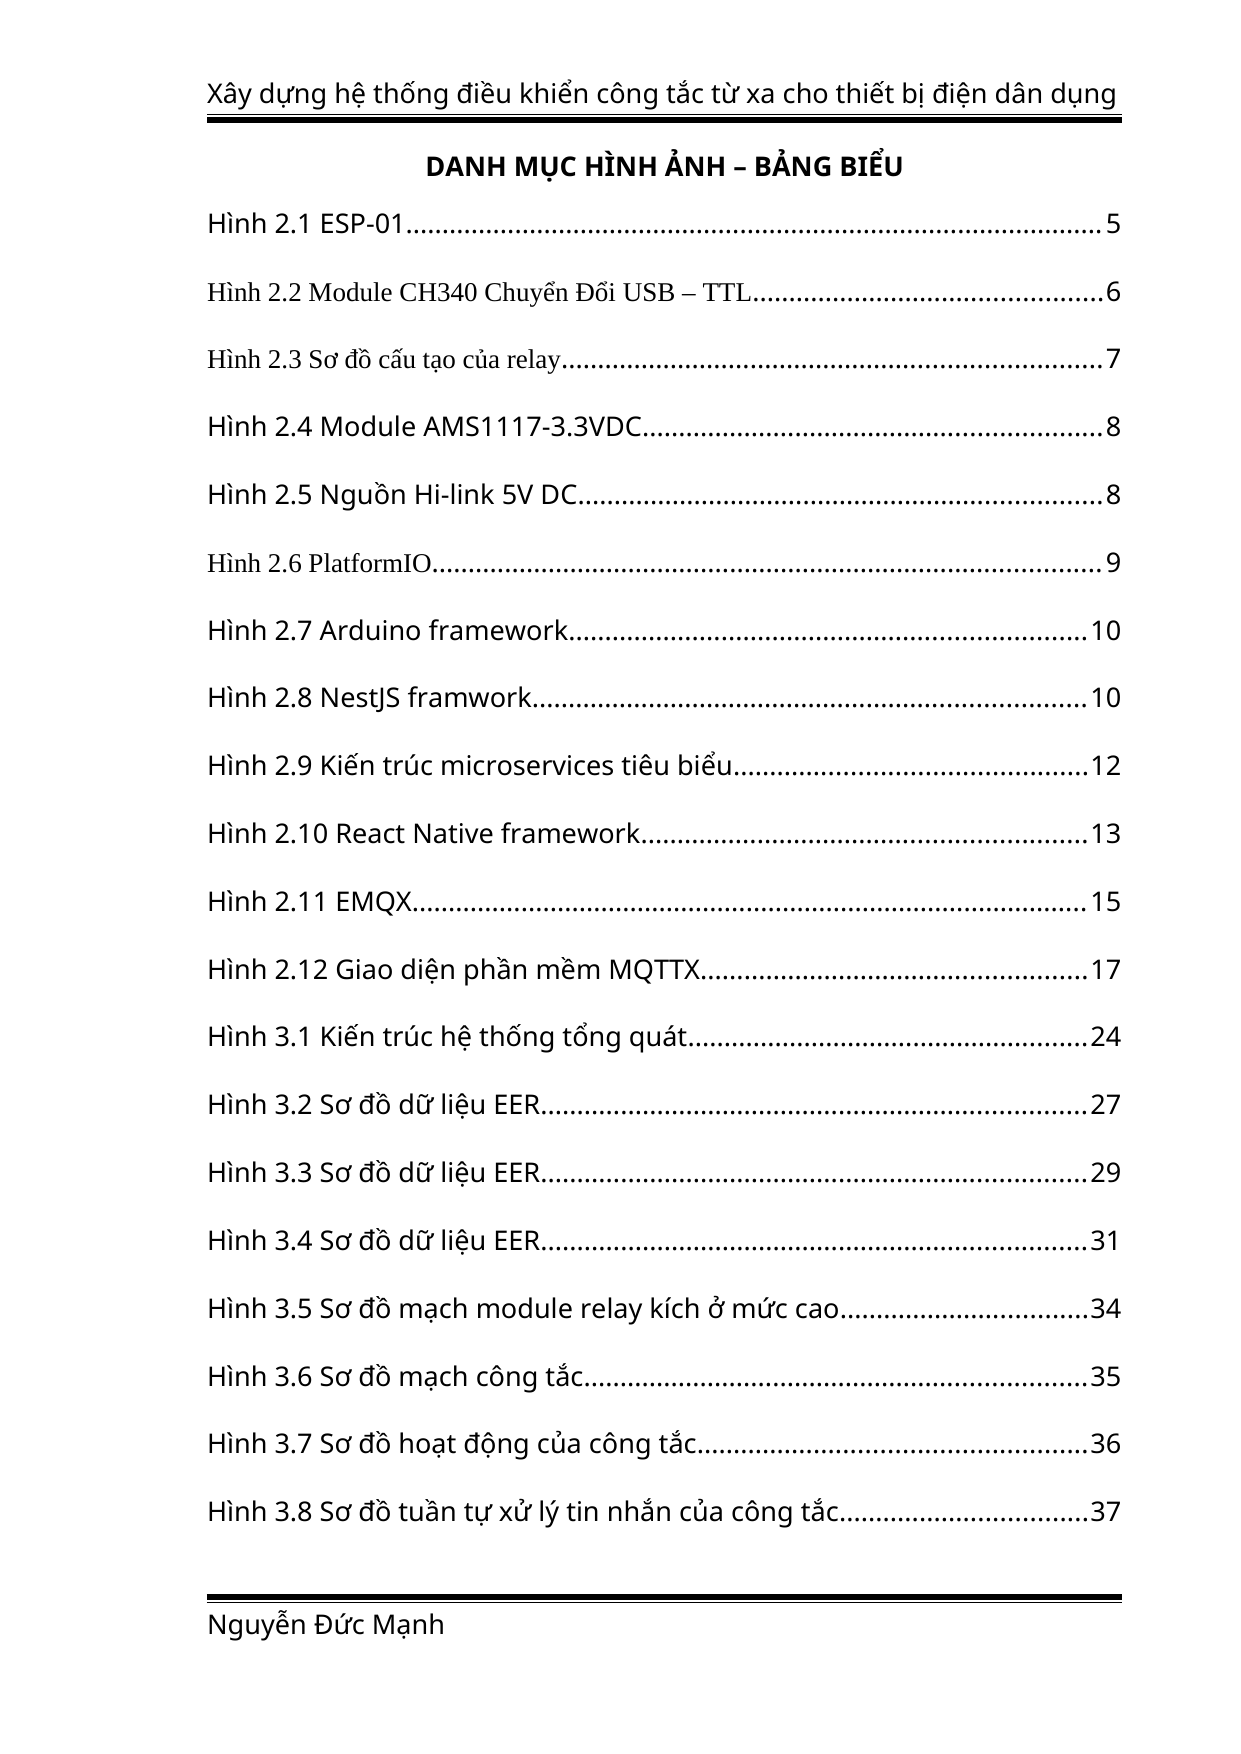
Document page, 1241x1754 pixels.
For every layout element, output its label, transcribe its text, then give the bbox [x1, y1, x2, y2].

text Hình 2.5 Nguồn Hi-link 5V DC 8 [207, 475, 1122, 512]
text Hình 2.7 Arduino framework 10 [207, 611, 1122, 648]
text Hình 3.7 Sơ đồ hoạt động của công tắc 36 [207, 1425, 1122, 1462]
text Hình 2.10 React Native framework 13 [207, 814, 1122, 851]
text Hình 3.3 Sơ đồ dữ liệu EER 29 [207, 1153, 1122, 1190]
text Hình 2.4 Module AMS1117-3.3VDC 8 [207, 408, 1122, 444]
text Hình 3.2 Sơ đồ dữ liệu EER 27 [207, 1086, 1122, 1123]
text Hình 3.6 Sơ đồ mạch công tắc 35 [207, 1357, 1122, 1394]
text Hình 3.1 Kiến trúc hệ thống tổng quát 24 [207, 1018, 1122, 1055]
text Hình 3.4 Sơ đồ dữ liệu EER 31 [207, 1221, 1122, 1258]
text DANH MỤC HÌNH ẢNH – BẢNG BIỂU [207, 148, 1122, 184]
text Hình 2.2 Module CH340 Chuyển Đổi USB – TTL 6 [207, 272, 1122, 309]
text Hình 2.9 Kiến trúc microservices tiêu biểu 12 [207, 747, 1122, 783]
text Hình 2.12 Giao diện phần mềm MQTTX 17 [207, 950, 1122, 987]
text Hình 2.1 ESP-01 5 [207, 204, 1122, 241]
text Hình 3.5 Sơ đồ mạch module relay kích ở mức cao 34 [207, 1289, 1122, 1326]
text Hình 2.8 NestJS framwork 10 [207, 679, 1122, 716]
text Hình 2.3 Sơ đồ cấu tạo của relay 7 [207, 340, 1122, 377]
text Hình 2.6 PlatformIO 9 [207, 543, 1122, 580]
text Hình 3.8 Sơ đồ tuần tự xử lý tin nhắn của công tắc 37 [207, 1493, 1122, 1529]
text Hình 2.11 EMQX 15 [207, 882, 1122, 919]
